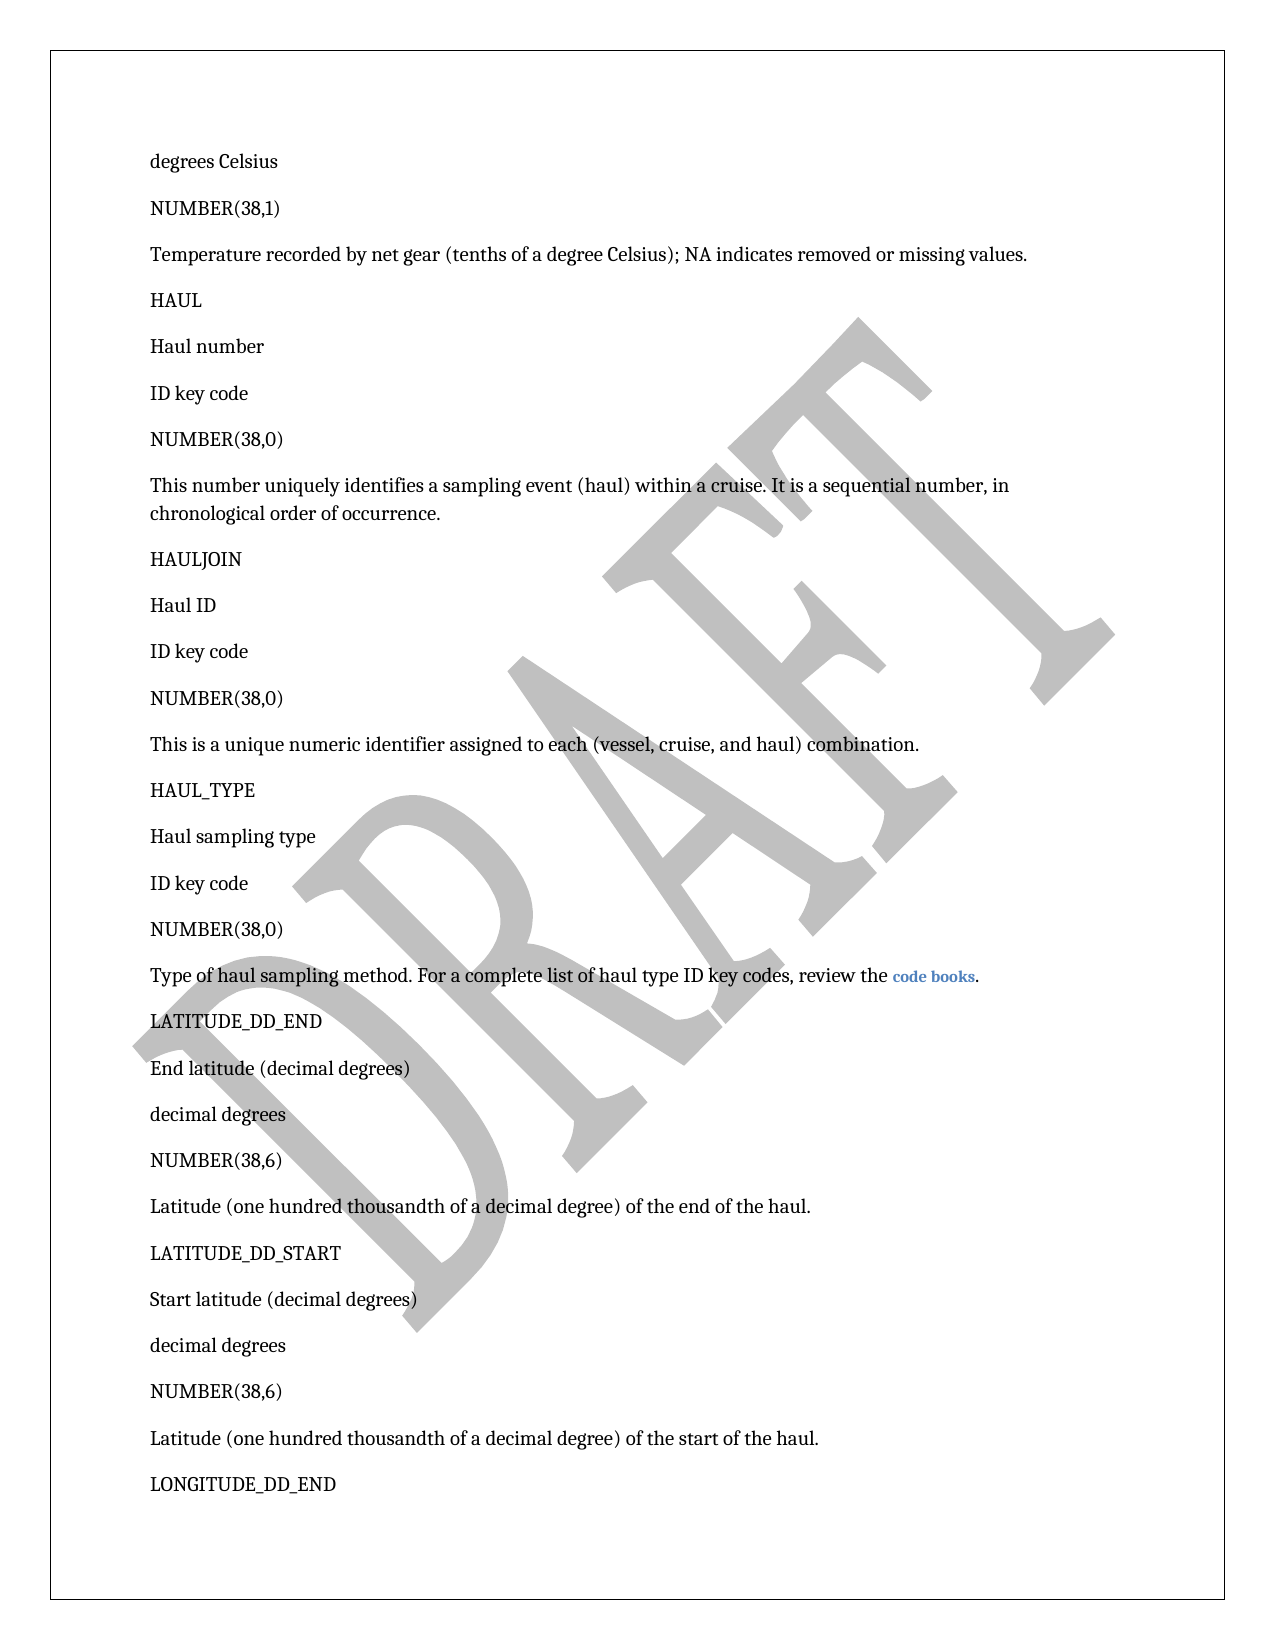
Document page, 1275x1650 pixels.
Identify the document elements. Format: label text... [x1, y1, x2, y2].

text ID key code [150, 871, 1125, 895]
text NUMBER(38,0) [150, 917, 1125, 941]
text Latitude (one hundred thousandth of a decimal degree) of the start of the haul. [150, 1426, 1125, 1450]
text HAUL_TYPE [150, 779, 1125, 803]
text This is a unique numeric identifier assigned to each (vessel, cruise, and haul) combination. [150, 732, 1125, 756]
text End latitude (decimal degrees) [150, 1056, 1125, 1080]
text LATITUDE_DD_END [150, 1010, 1125, 1034]
text decimal degrees [150, 1334, 1125, 1358]
text Latitude (one hundred thousandth of a decimal degree) of the end of the haul. [150, 1195, 1125, 1219]
text HAUL [150, 289, 1125, 313]
text NUMBER(38,0) [150, 427, 1125, 451]
text ID key code [150, 640, 1125, 664]
text Haul number [150, 335, 1125, 359]
text decimal degrees [150, 1102, 1125, 1126]
text Haul ID [150, 594, 1125, 618]
text LONGITUDE_DD_END [150, 1472, 1125, 1496]
text degrees Celsius [150, 150, 1125, 174]
text This number uniquely identifies a sampling event (haul) within a cruise. It is a sequential number, in chronological order of occurrence. [150, 474, 1125, 525]
text Temperature recorded by net gear (tenths of a degree Celsius); NA indicates removed or missing values. [150, 242, 1125, 266]
text NUMBER(38,1) [150, 196, 1125, 220]
text NUMBER(38,6) [150, 1380, 1125, 1404]
text Start latitude (decimal degrees) [150, 1287, 1125, 1311]
text ID key code [150, 381, 1125, 405]
text NUMBER(38,0) [150, 686, 1125, 710]
text Type of haul sampling method. For a complete list of haul type ID key codes, review the code books. [150, 964, 1125, 988]
text HAULJOIN [150, 547, 1125, 571]
text Haul sampling type [150, 825, 1125, 849]
text NUMBER(38,6) [150, 1149, 1125, 1173]
text LATITUDE_DD_START [150, 1241, 1125, 1265]
